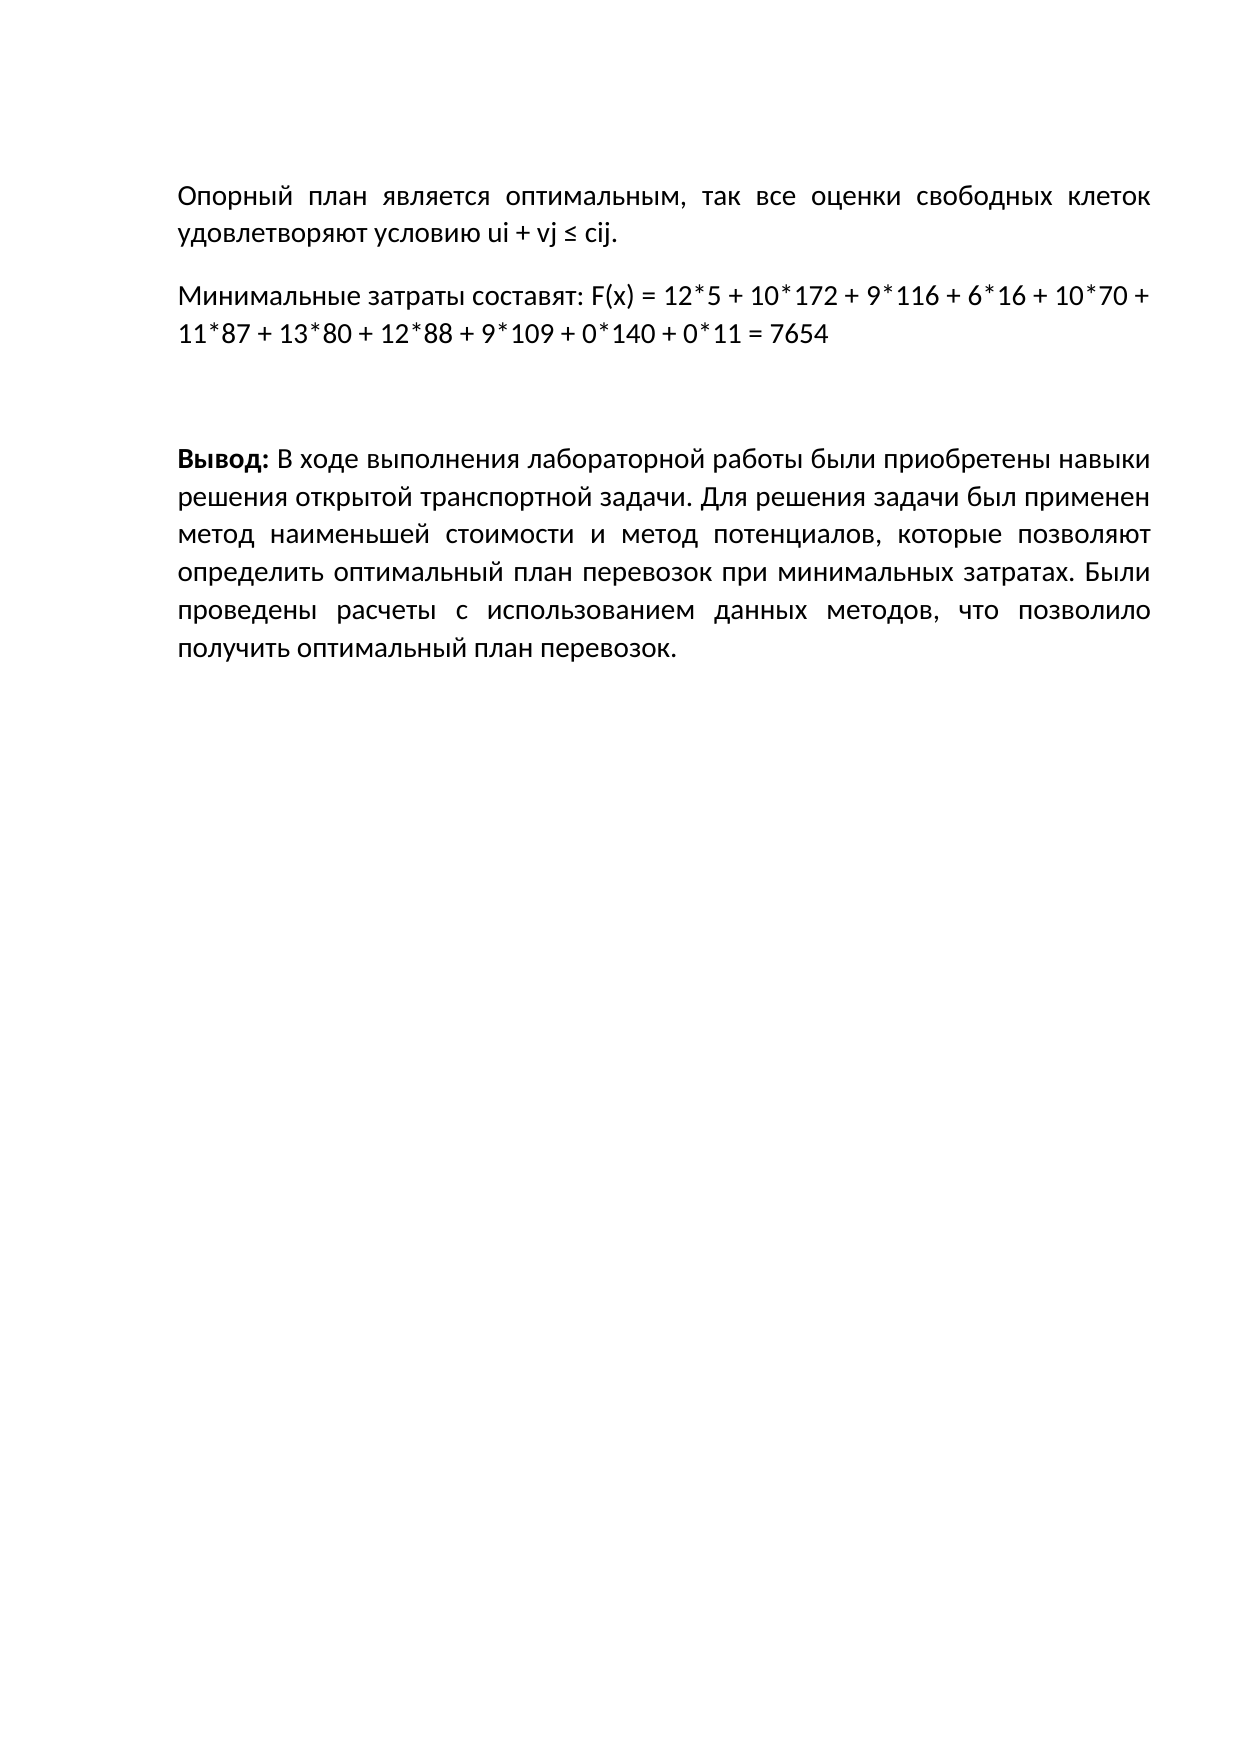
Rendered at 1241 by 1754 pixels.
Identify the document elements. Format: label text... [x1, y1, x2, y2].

text Опорный план является оптимальным, так все оценки свободных клеток удовлетворяют условию ui + vj ≤ cij. [177, 177, 1152, 250]
text Вывод: В ходе выполнения лабораторной работы были приобретены навыки решения открытой транспортной задачи. Для решения задачи был применен метод наименьшей стоимости и метод потенциалов, которые позволяют определить оптимальный план перевозок при минимальных затратах. Были проведены расчеты с использованием данных методов, что позволило получить оптимальный план перевозок. [177, 440, 1152, 664]
text Минимальные затраты составят: F(x) = 12*5 + 10*172 + 9*116 + 6*16 + 10*70 + 11*87 + 13*80 + 12*88 + 9*109 + 0*140 + 0*11 = 7654 [177, 277, 1152, 350]
